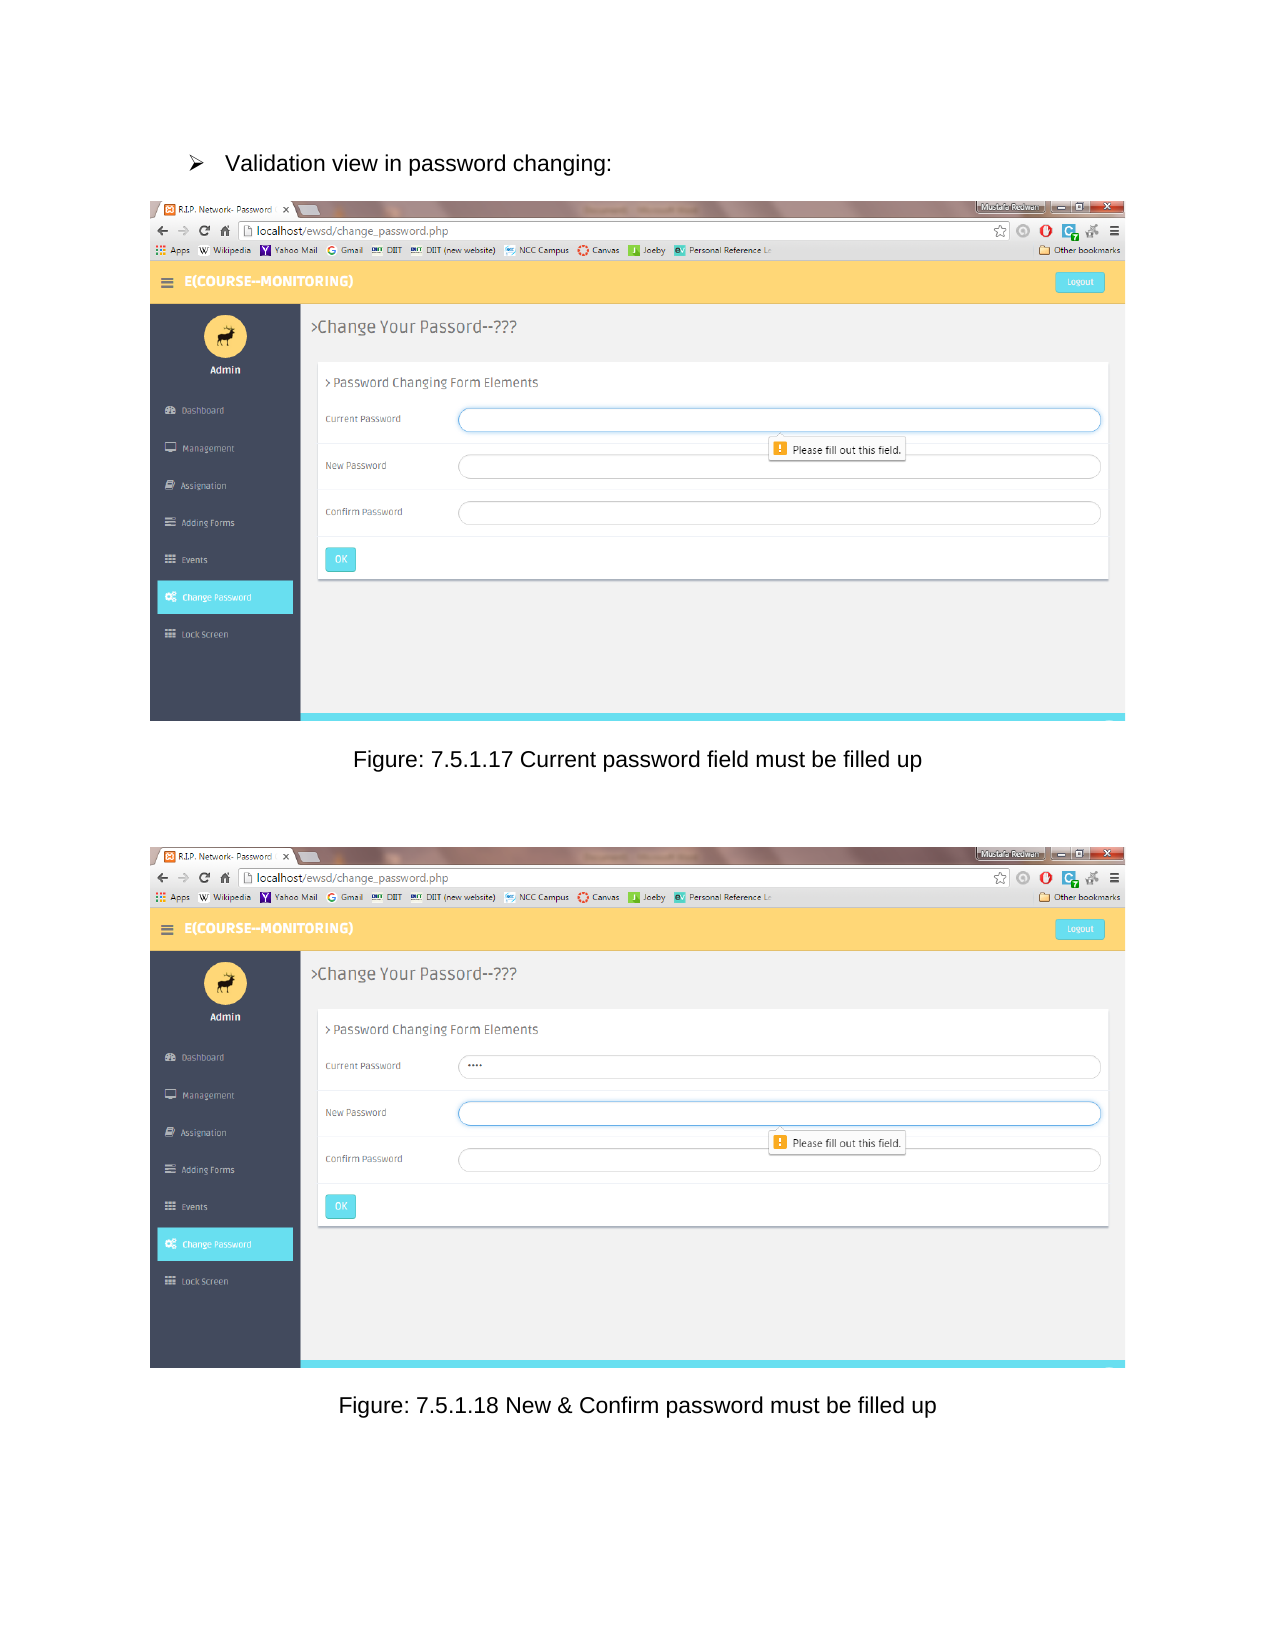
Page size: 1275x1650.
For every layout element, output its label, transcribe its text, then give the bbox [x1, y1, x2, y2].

picture [150, 201, 1125, 721]
list Validation view in password changing: [187, 150, 1125, 176]
picture [150, 847, 1125, 1368]
text Figure: 7.5.1.17 Current password field must be filled up [150, 746, 1125, 772]
text Figure: 7.5.1.18 New & Confirm password must be filled up [150, 1392, 1125, 1419]
